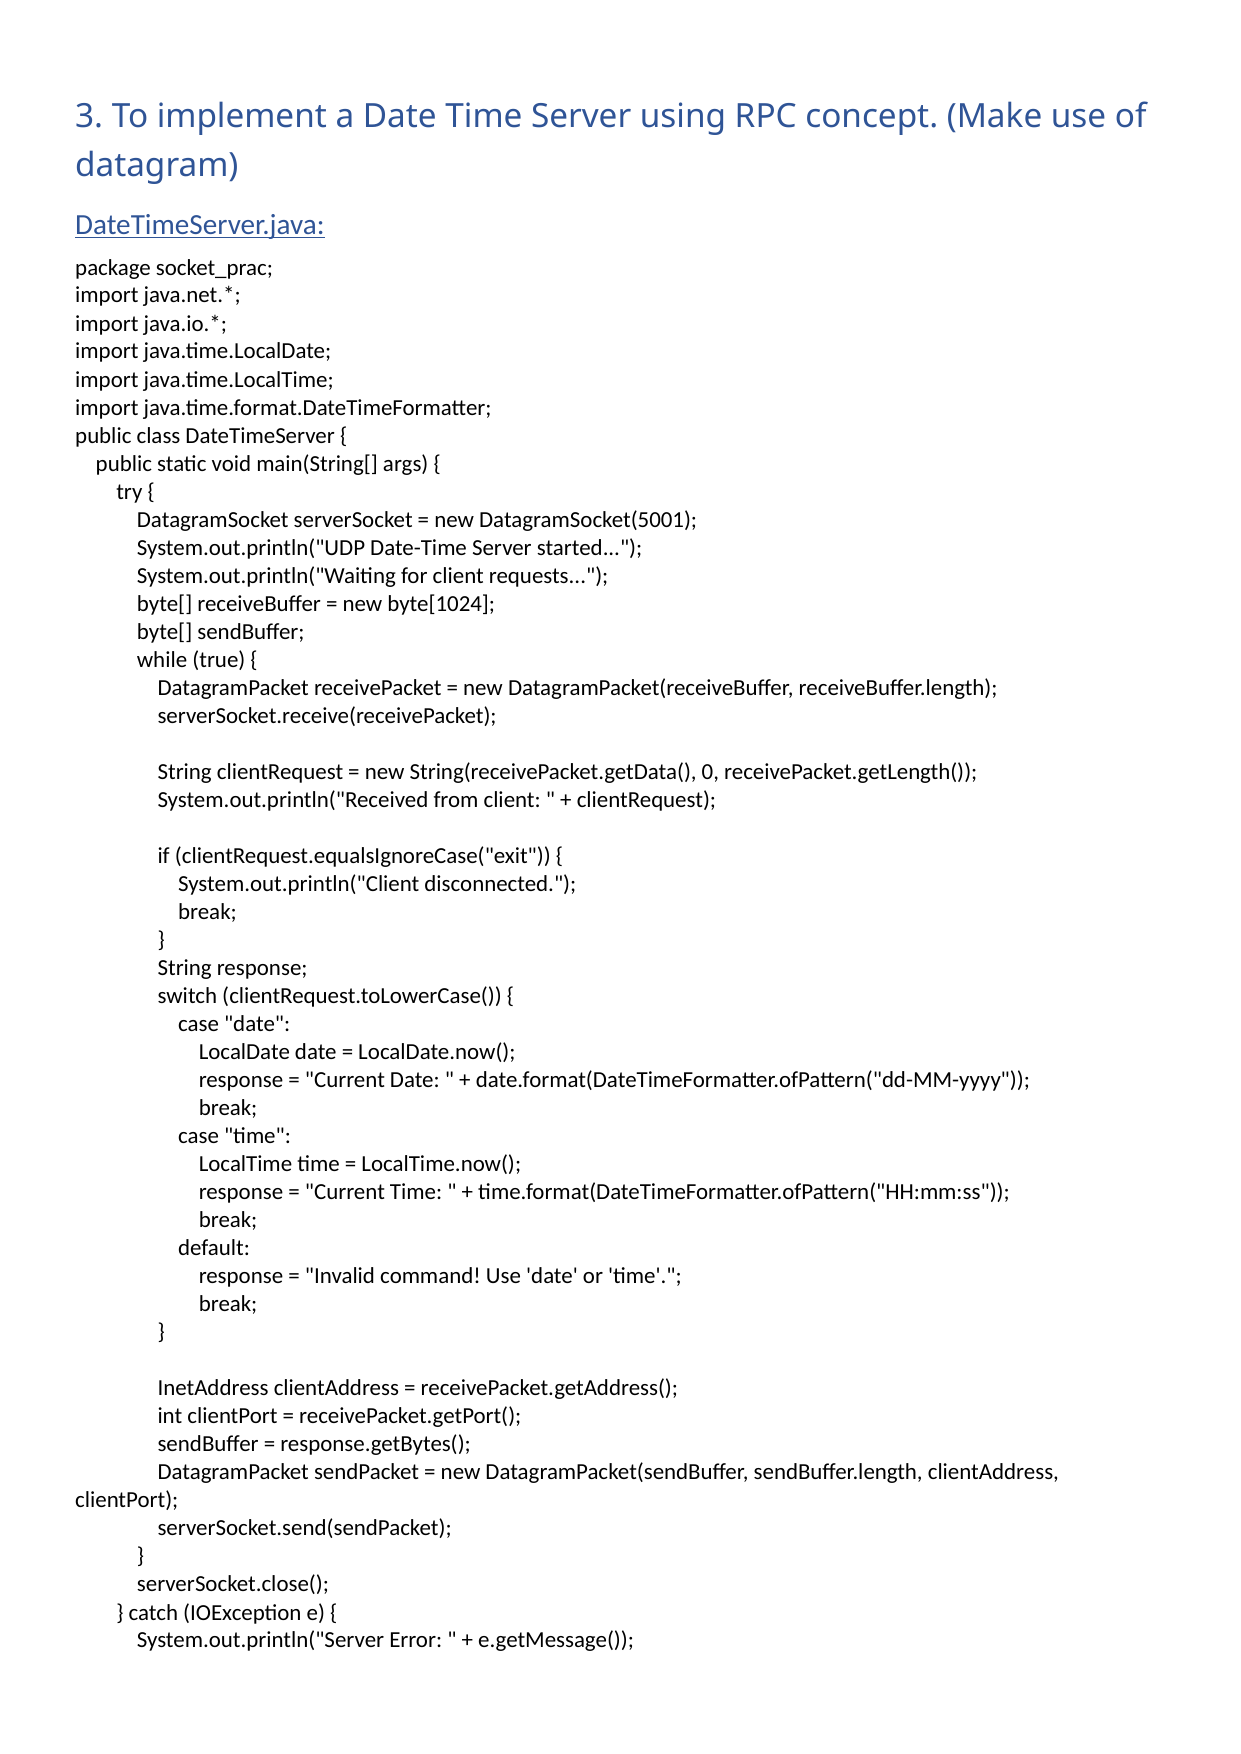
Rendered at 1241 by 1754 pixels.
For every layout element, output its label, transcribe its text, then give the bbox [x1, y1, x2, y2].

text import java.time.format.DateTimeFormatter; [75, 393, 1165, 421]
text System.out.println("Client disconnected."); [75, 869, 1165, 897]
text case "date": [75, 1009, 1165, 1037]
text } [75, 925, 1165, 953]
text DatagramPacket sendPacket = new DatagramPacket(sendBuffer, sendBuffer.length, clientAddress, clientPort); [75, 1457, 1165, 1513]
text } [75, 1542, 1165, 1569]
text import java.net.*; [75, 281, 1165, 309]
text if (clientRequest.equalsIgnoreCase("exit")) { [75, 841, 1165, 869]
text int clientPort = receivePacket.getPort(); [75, 1401, 1165, 1429]
subtitle DateTimeServer.java: [75, 206, 1165, 242]
text DatagramPacket receivePacket = new DatagramPacket(receiveBuffer, receiveBuffer.length); [75, 673, 1165, 701]
text } catch (IOException e) { [75, 1598, 1165, 1626]
text String clientRequest = new String(receivePacket.getData(), 0, receivePacket.getLength()); [75, 757, 1165, 785]
text case "time": [75, 1121, 1165, 1149]
text byte[] receiveBuffer = new byte[1024]; [75, 589, 1165, 617]
text import java.time.LocalTime; [75, 365, 1165, 393]
text byte[] sendBuffer; [75, 617, 1165, 645]
text System.out.println("Waiting for client requests..."); [75, 561, 1165, 589]
text break; [75, 1289, 1165, 1317]
text DatagramSocket serverSocket = new DatagramSocket(5001); [75, 505, 1165, 533]
text response = "Current Time: " + time.format(DateTimeFormatter.ofPattern("HH:mm:ss")); [75, 1177, 1165, 1205]
text public static void main(String[] args) { [75, 449, 1165, 477]
text try { [75, 477, 1165, 505]
text switch (clientRequest.toLowerCase()) { [75, 981, 1165, 1009]
text break; [75, 1205, 1165, 1233]
text response = "Invalid command! Use 'date' or 'time'."; [75, 1261, 1165, 1289]
text System.out.println("UDP Date-Time Server started..."); [75, 533, 1165, 561]
text import java.time.LocalDate; [75, 337, 1165, 365]
text public class DateTimeServer { [75, 421, 1165, 449]
text System.out.println("Received from client: " + clientRequest); [75, 785, 1165, 813]
text break; [75, 1093, 1165, 1121]
text while (true) { [75, 645, 1165, 673]
text serverSocket.send(sendPacket); [75, 1513, 1165, 1542]
text LocalTime time = LocalTime.now(); [75, 1149, 1165, 1177]
text String response; [75, 953, 1165, 981]
text LocalDate date = LocalDate.now(); [75, 1037, 1165, 1065]
text package socket_prac; [75, 253, 1165, 281]
text System.out.println("Server Error: " + e.getMessage()); [75, 1626, 1165, 1654]
text response = "Current Date: " + date.format(DateTimeFormatter.ofPattern("dd-MM-yyyy")); [75, 1065, 1165, 1093]
text } [75, 1317, 1165, 1345]
text default: [75, 1233, 1165, 1261]
text break; [75, 897, 1165, 925]
text serverSocket.close(); [75, 1569, 1165, 1598]
text sendBuffer = response.getBytes(); [75, 1429, 1165, 1457]
text import java.io.*; [75, 309, 1165, 337]
text InetAddress clientAddress = receivePacket.getAddress(); [75, 1373, 1165, 1401]
subtitle 3. To implement a Date Time Server using RPC concept. (Make use of datagram) [75, 92, 1165, 186]
text serverSocket.receive(receivePacket); [75, 701, 1165, 729]
